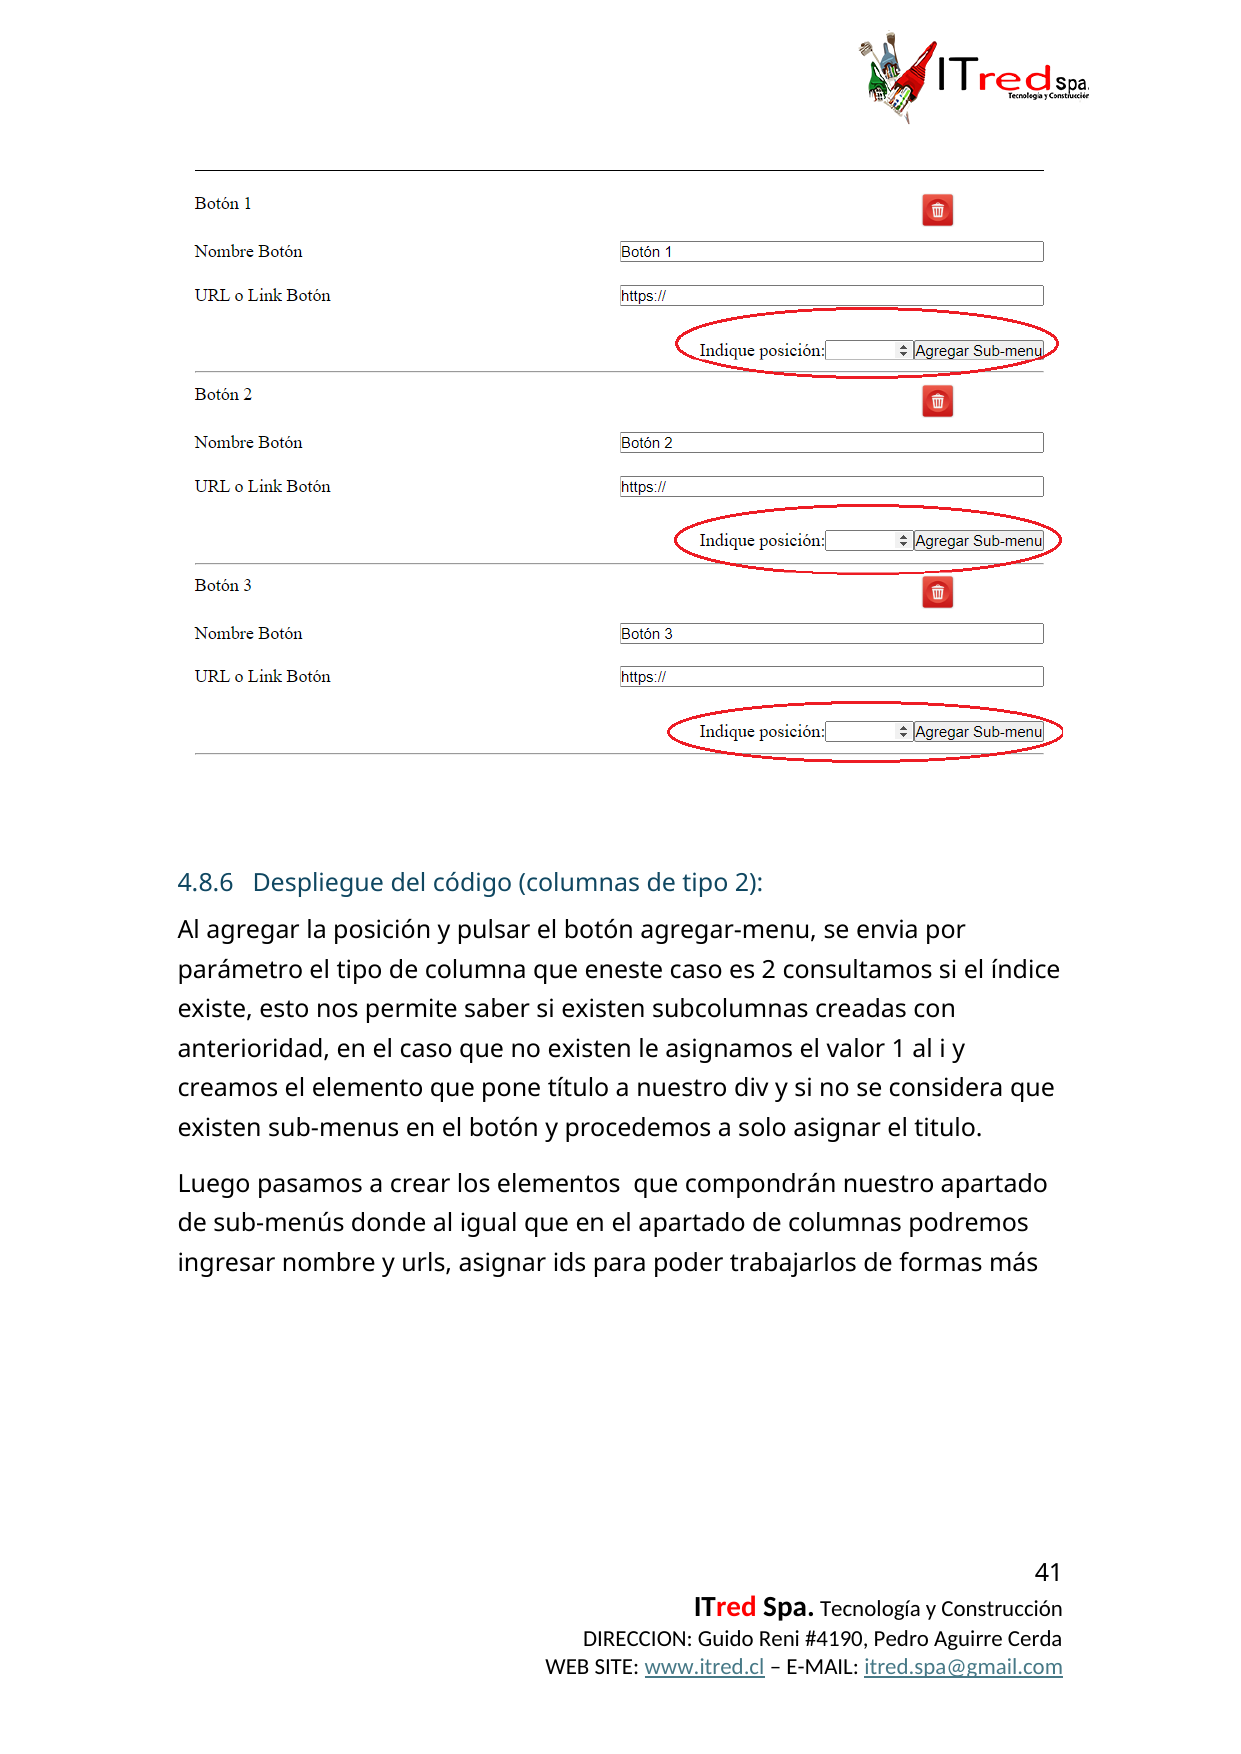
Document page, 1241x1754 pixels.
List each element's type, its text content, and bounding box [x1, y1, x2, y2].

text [177, 1166, 1063, 1279]
subtitle Despliegue del código (columnas de tipo 2): [177, 864, 1063, 898]
picture [857, 30, 1089, 124]
text Al agregar la posición y pulsar el botón agregar-menu, se envia por parámetro el tipo de columna que eneste caso es 2 consultamos si el índice existe, esto nos permite saber si existen subcolumnas creadas con anterioridad, en el caso que no existen le asignamos el valor 1 al i y creamos el elemento que pone título a nuestro div y si no se considera que existen sub-menus en el botón y procedemos a solo asignar el titulo. [177, 912, 1063, 1143]
picture [177, 147, 1063, 786]
